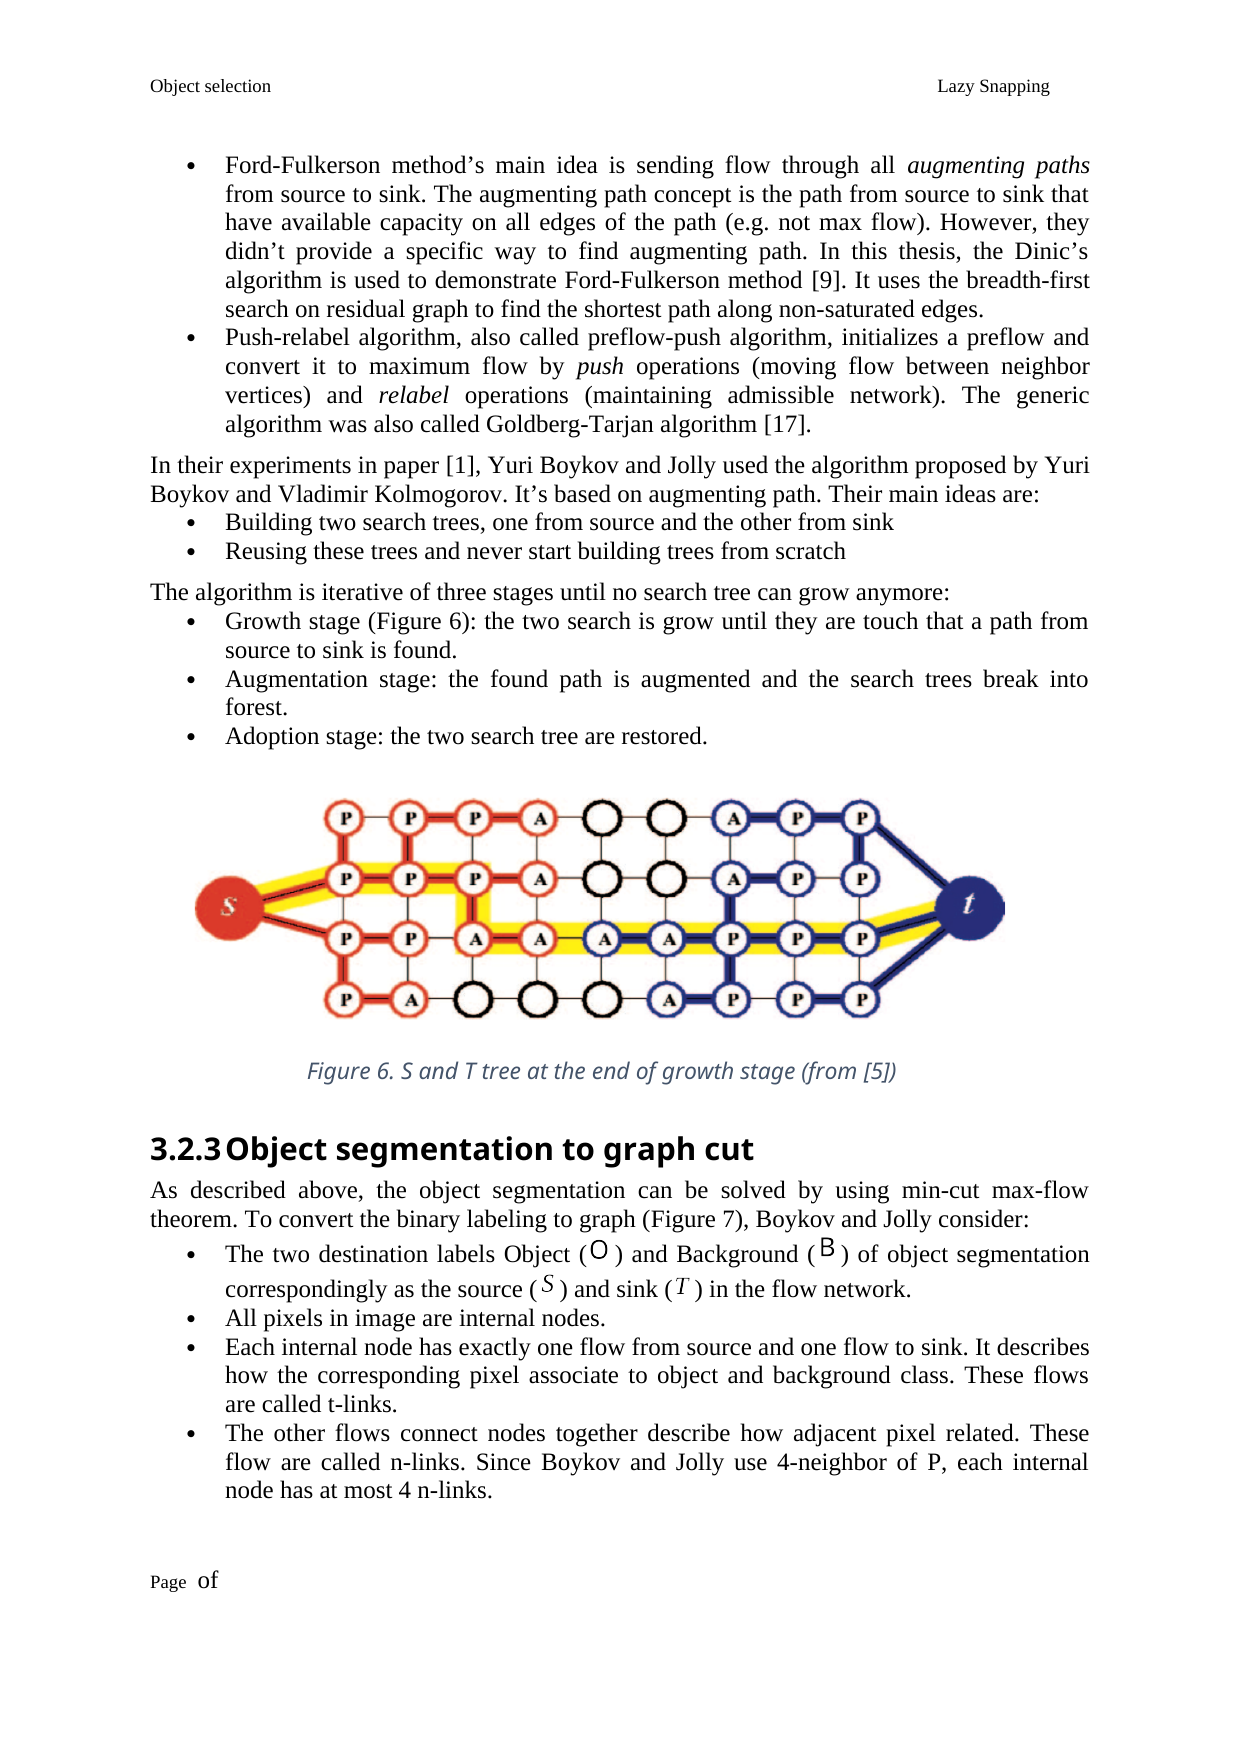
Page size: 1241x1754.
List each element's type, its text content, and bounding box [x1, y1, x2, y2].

list Building two search trees, one from source and the other from sink [187, 507, 1090, 536]
text In their experiments in paper [1], Yuri Boykov and Jolly used the algorithm proposed by Yuri Boykov and Vladimir Kolmogorov. It’s based on augmenting path. Their main ideas are: [150, 450, 1090, 507]
list All pixels in image are internal nodes. [187, 1303, 1090, 1332]
list The other flows connect nodes together describe how adjacent pixel related. These flow are called n-links. Since Boykov and Jolly use 4-neighbor of P, each internal node has at most 4 n-links. [187, 1418, 1090, 1504]
list Augmentation stage: the found path is augmented and the search trees break into forest. [187, 664, 1090, 721]
text The algorithm is iterative of three stages until no search tree can grow anymore: [150, 577, 1090, 606]
list Each internal node has exactly one flow from source and one flow to sink. It describes how the corresponding pixel associate to object and background class. These flows are called t-links. [187, 1332, 1090, 1418]
picture [186, 795, 1019, 1030]
list The two destination labels Object () and Background () of object segmentation correspondingly as the source () and sink () in the flow network. [187, 1233, 1090, 1303]
list Growth stage (Figure 6): the two search is grow until they are touch that a path from source to sink is found. [187, 606, 1090, 664]
list Ford-Fulkerson method’s main idea is sending flow through all augmenting paths from source to sink. The augmenting path concept is the path from source to sink that have available capacity on all edges of the path (e.g. not max flow). However, they didn’t provide a specific way to find augmenting path. In this thesis, the Dinic’s algorithm is used to demonstrate Ford-Fulkerson method [9]. It uses the breadth-first search on residual graph to find the shortest path along non-saturated edges. [187, 150, 1090, 322]
list Adoption stage: the two search tree are restored. [187, 721, 1090, 750]
list Reusing these trees and never start building trees from scratch [187, 536, 1090, 565]
text As described above, the object segmentation can be solved by using min-cut max-flow theorem. To convert the binary labeling to graph (Figure 7), Boykov and Jolly consider: [150, 1175, 1090, 1233]
list Push-relabel algorithm, also called preflow-push algorithm, initializes a preflow and convert it to maximum flow by push operations (moving flow between neighbor vertices) and relabel operations (maintaining admissible network). The generic algorithm was also called Goldberg-Tarjan algorithm [17]. [187, 322, 1090, 437]
